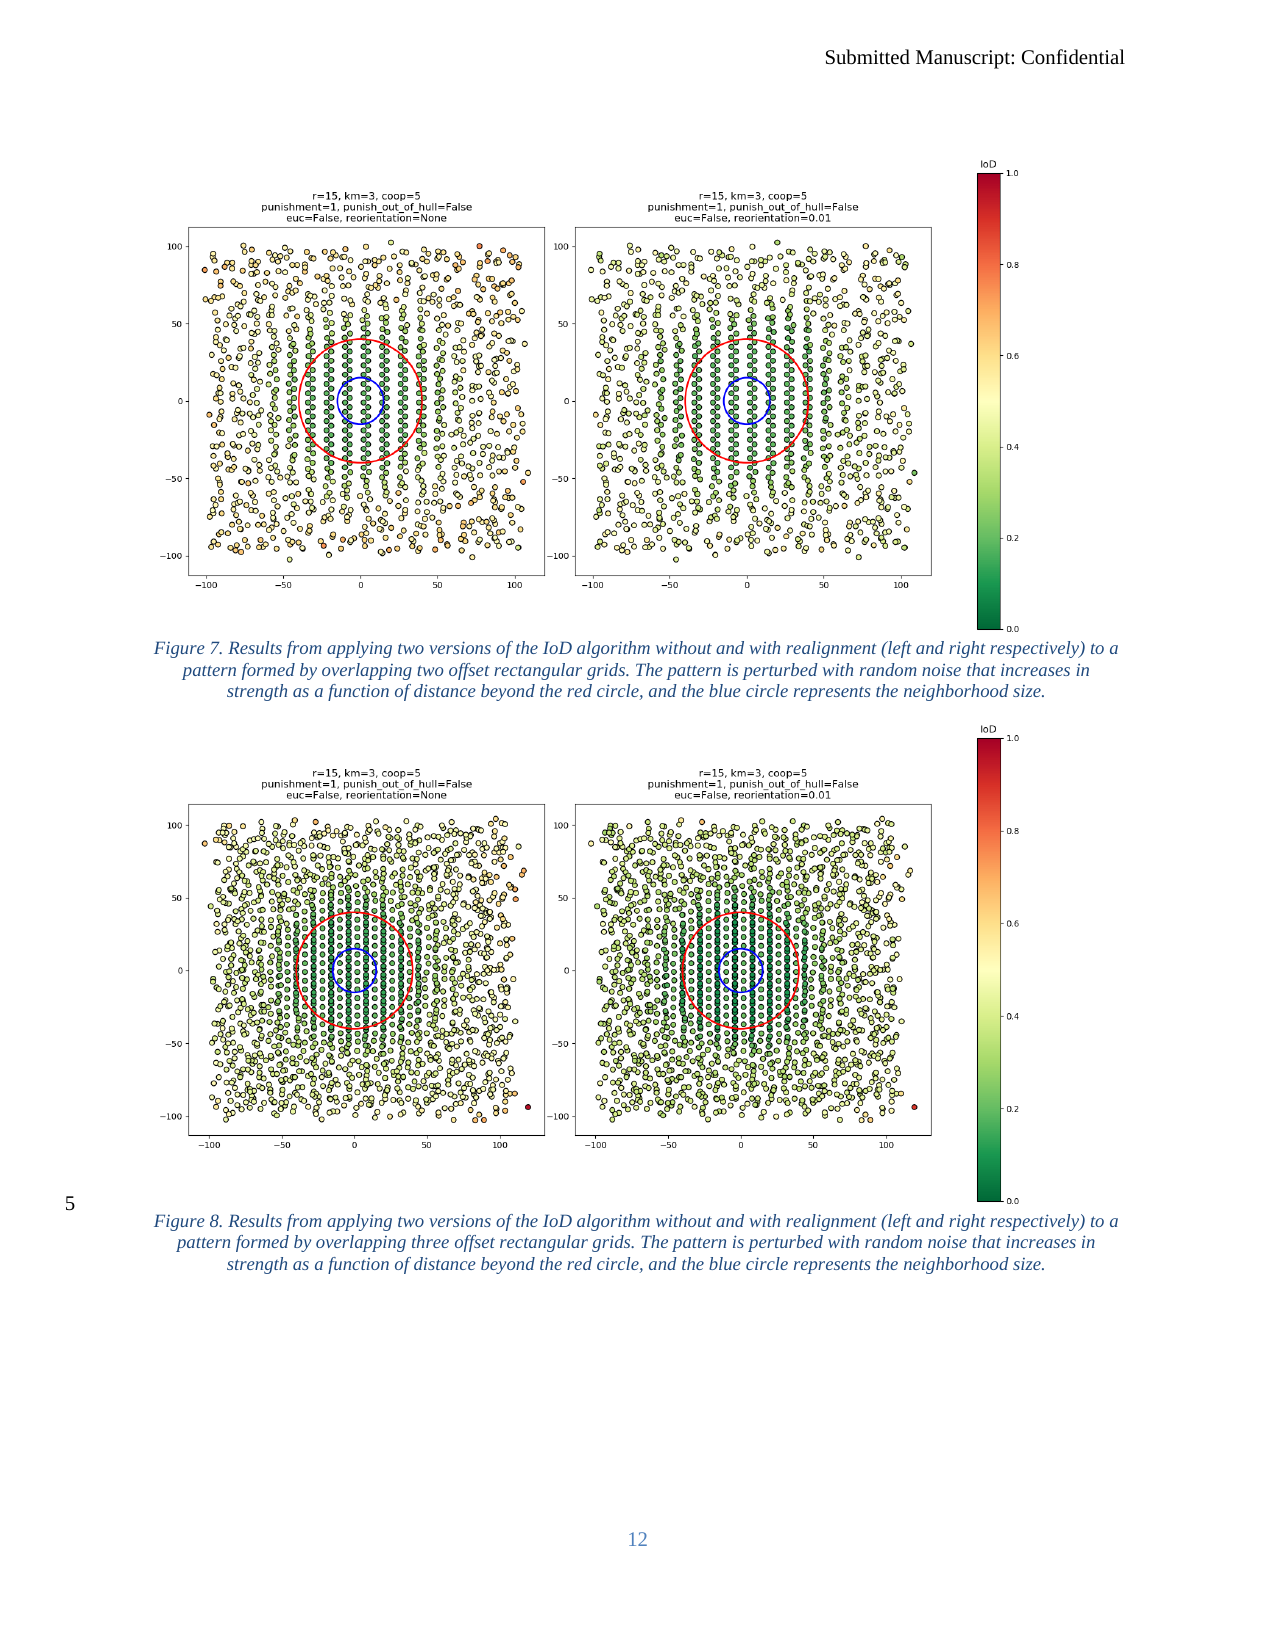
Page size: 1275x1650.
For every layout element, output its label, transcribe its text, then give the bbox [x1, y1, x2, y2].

picture [150, 722, 1125, 1210]
picture [150, 150, 1125, 638]
